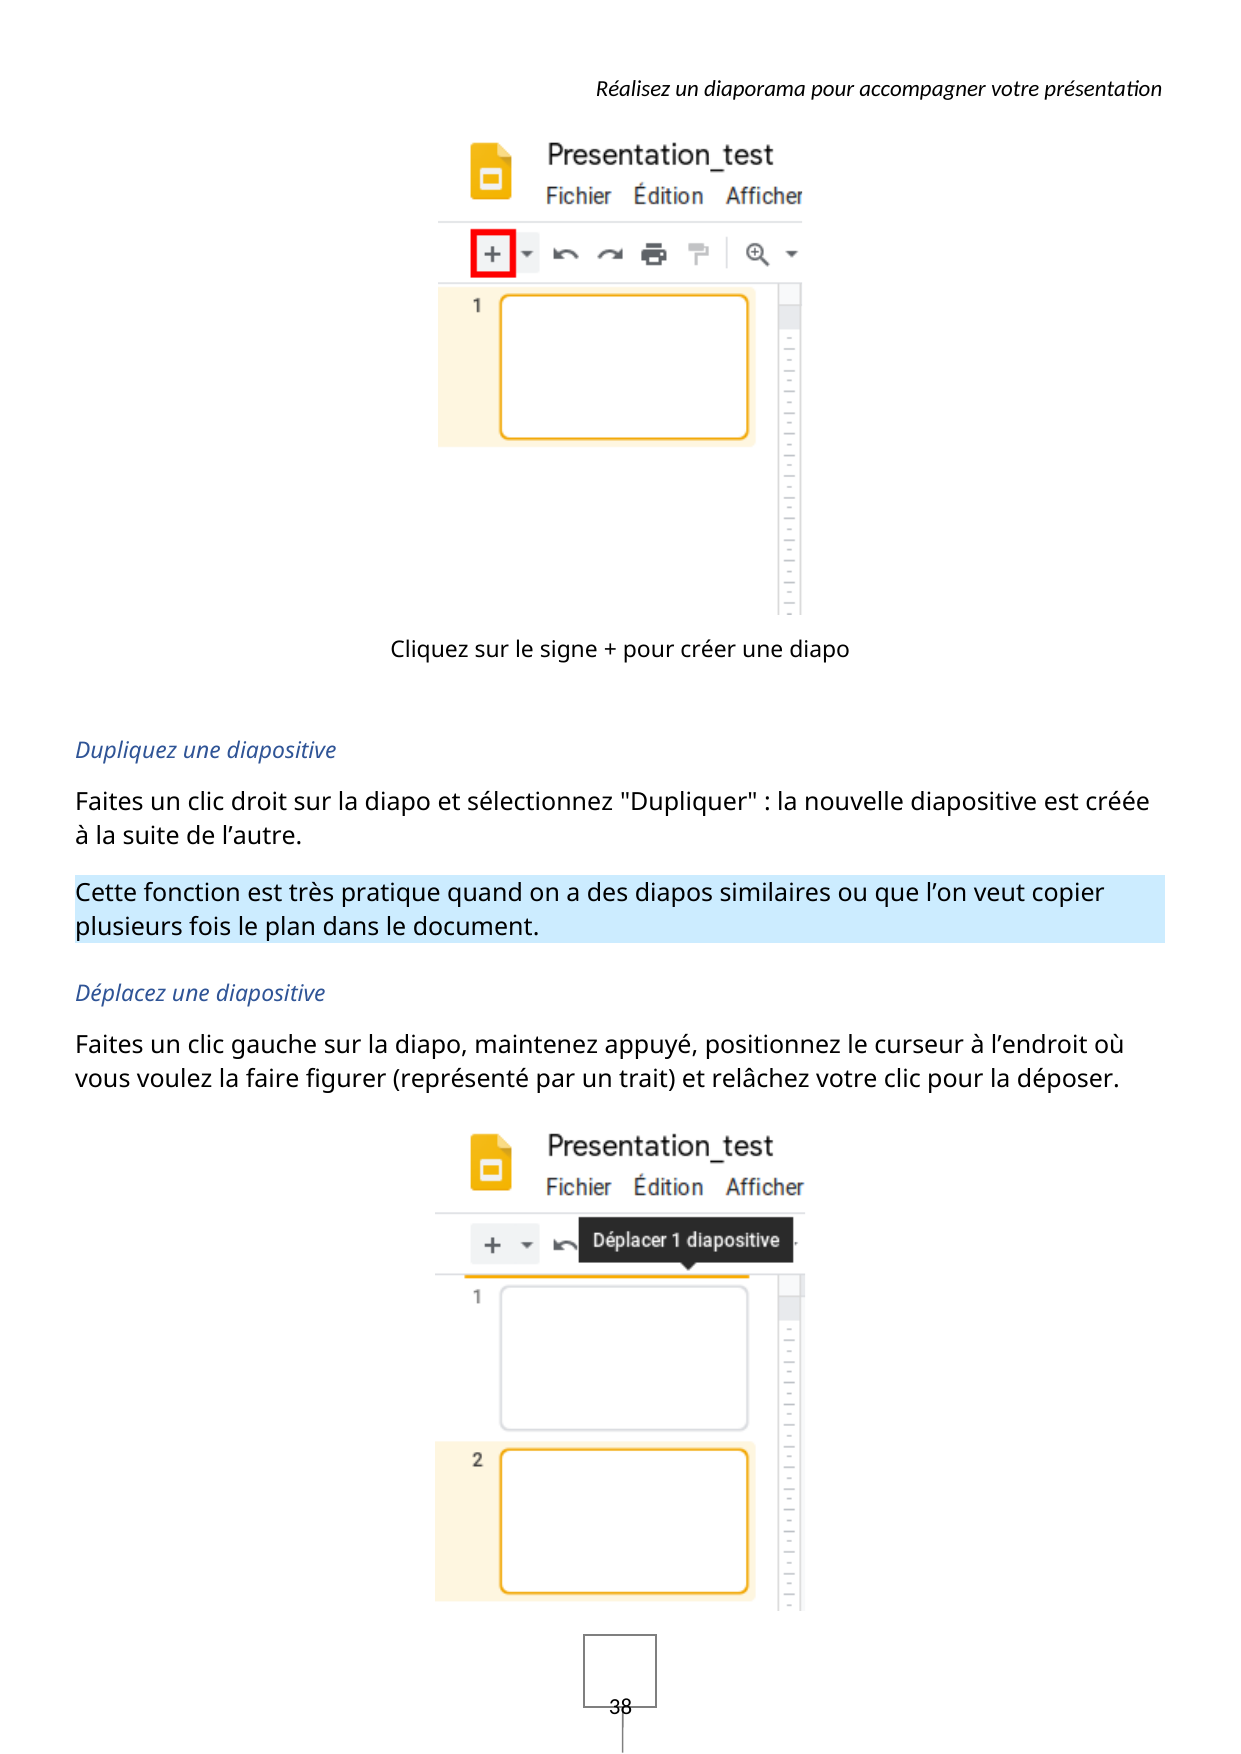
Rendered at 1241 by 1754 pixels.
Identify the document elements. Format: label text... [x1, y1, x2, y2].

text Faites un clic gauche sur la diapo, maintenez appuyé, positionnez le curseur à l’endroit où vous voulez la faire figurer (représenté par un trait) et relâchez votre clic pour la déposer. [75, 1026, 1165, 1094]
picture [438, 129, 803, 615]
subtitle Dupliquez une diapositive [75, 734, 1165, 765]
text Cliquez sur le signe + pour créer une diapo [75, 633, 1165, 664]
text Cette fonction est très pratique quand on a des diapos similaires ou que l’on veut copier plusieurs fois le plan dans le document. [75, 875, 1165, 943]
picture [435, 1117, 806, 1611]
subtitle Déplacez une diapositive [75, 977, 1165, 1008]
text Faites un clic droit sur la diapo et sélectionnez "Dupliquer" : la nouvelle diapositive est créée à la suite de l’autre. [75, 783, 1165, 851]
